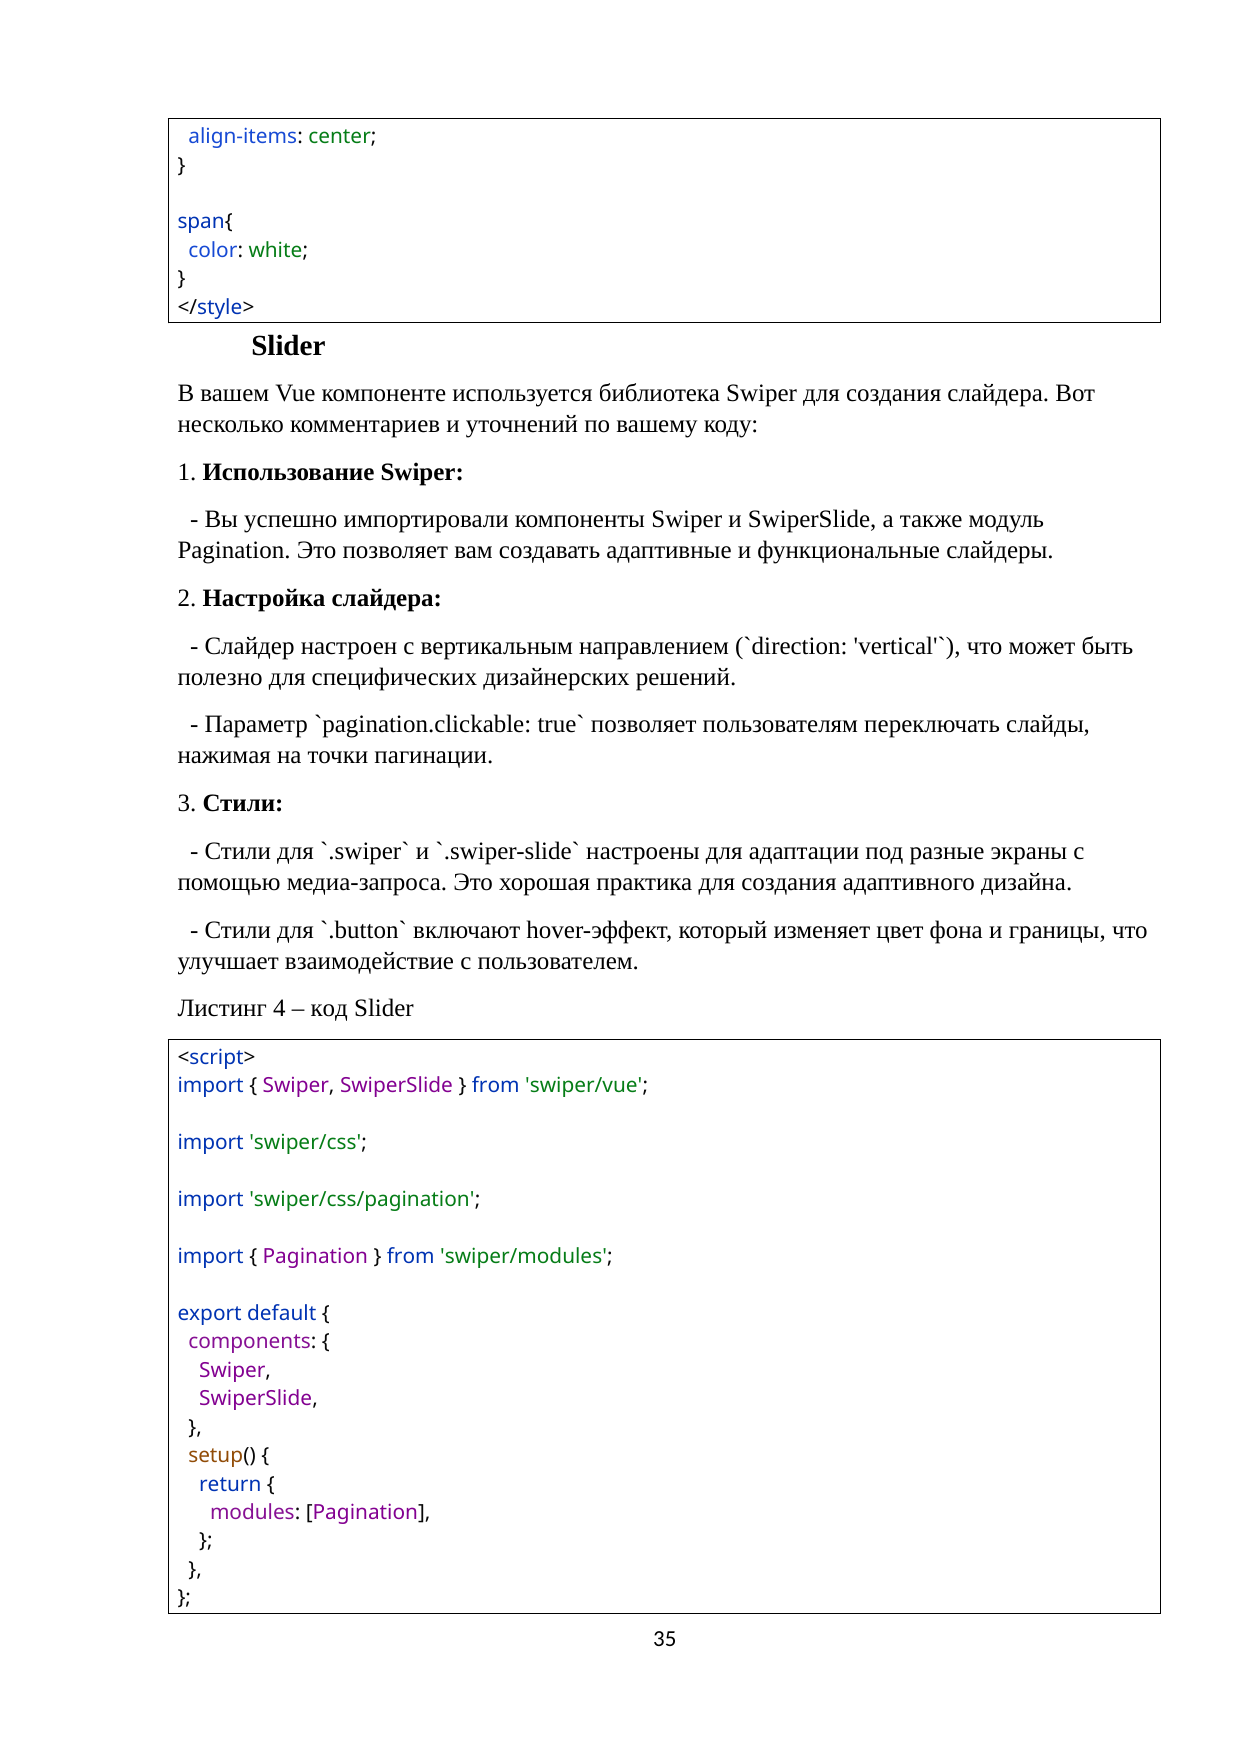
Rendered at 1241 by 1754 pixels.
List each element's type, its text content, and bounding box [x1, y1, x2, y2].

text - Параметр `pagination.clickable: true` позволяет пользователям переключать слайды, нажимая на точки пагинации. [177, 709, 1152, 769]
subtitle Slider [251, 328, 1152, 361]
text 1. Использование Swiper: [177, 457, 1152, 485]
text 3. Стили: [177, 788, 1152, 817]
text - Стили для `.swiper` и `.swiper-slide` настроены для адаптации под разные экраны с помощью медиа-запроса. Это хорошая практика для создания адаптивного дизайна. [177, 836, 1152, 896]
text - Стили для `.button` включают hover-эффект, который изменяет цвет фона и границы, что улучшает взаимодействие с пользователем. [177, 915, 1152, 974]
text 2. Настройка слайдера: [177, 583, 1152, 612]
text В вашем Vue компоненте используется библиотека Swiper для создания слайдера. Вот несколько комментариев и уточнений по вашему коду: [177, 378, 1152, 438]
text - Слайдер настроен с вертикальным направлением (`direction: 'vertical'`), что может быть полезно для специфических дизайнерских решений. [177, 631, 1152, 691]
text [169, 119, 1160, 322]
text Листинг 4 – код Slider [177, 993, 1152, 1022]
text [169, 1040, 1160, 1613]
text - Вы успешно импортировали компоненты Swiper и SwiperSlide, а также модуль Pagination. Это позволяет вам создавать адаптивные и функциональные слайдеры. [177, 504, 1152, 564]
